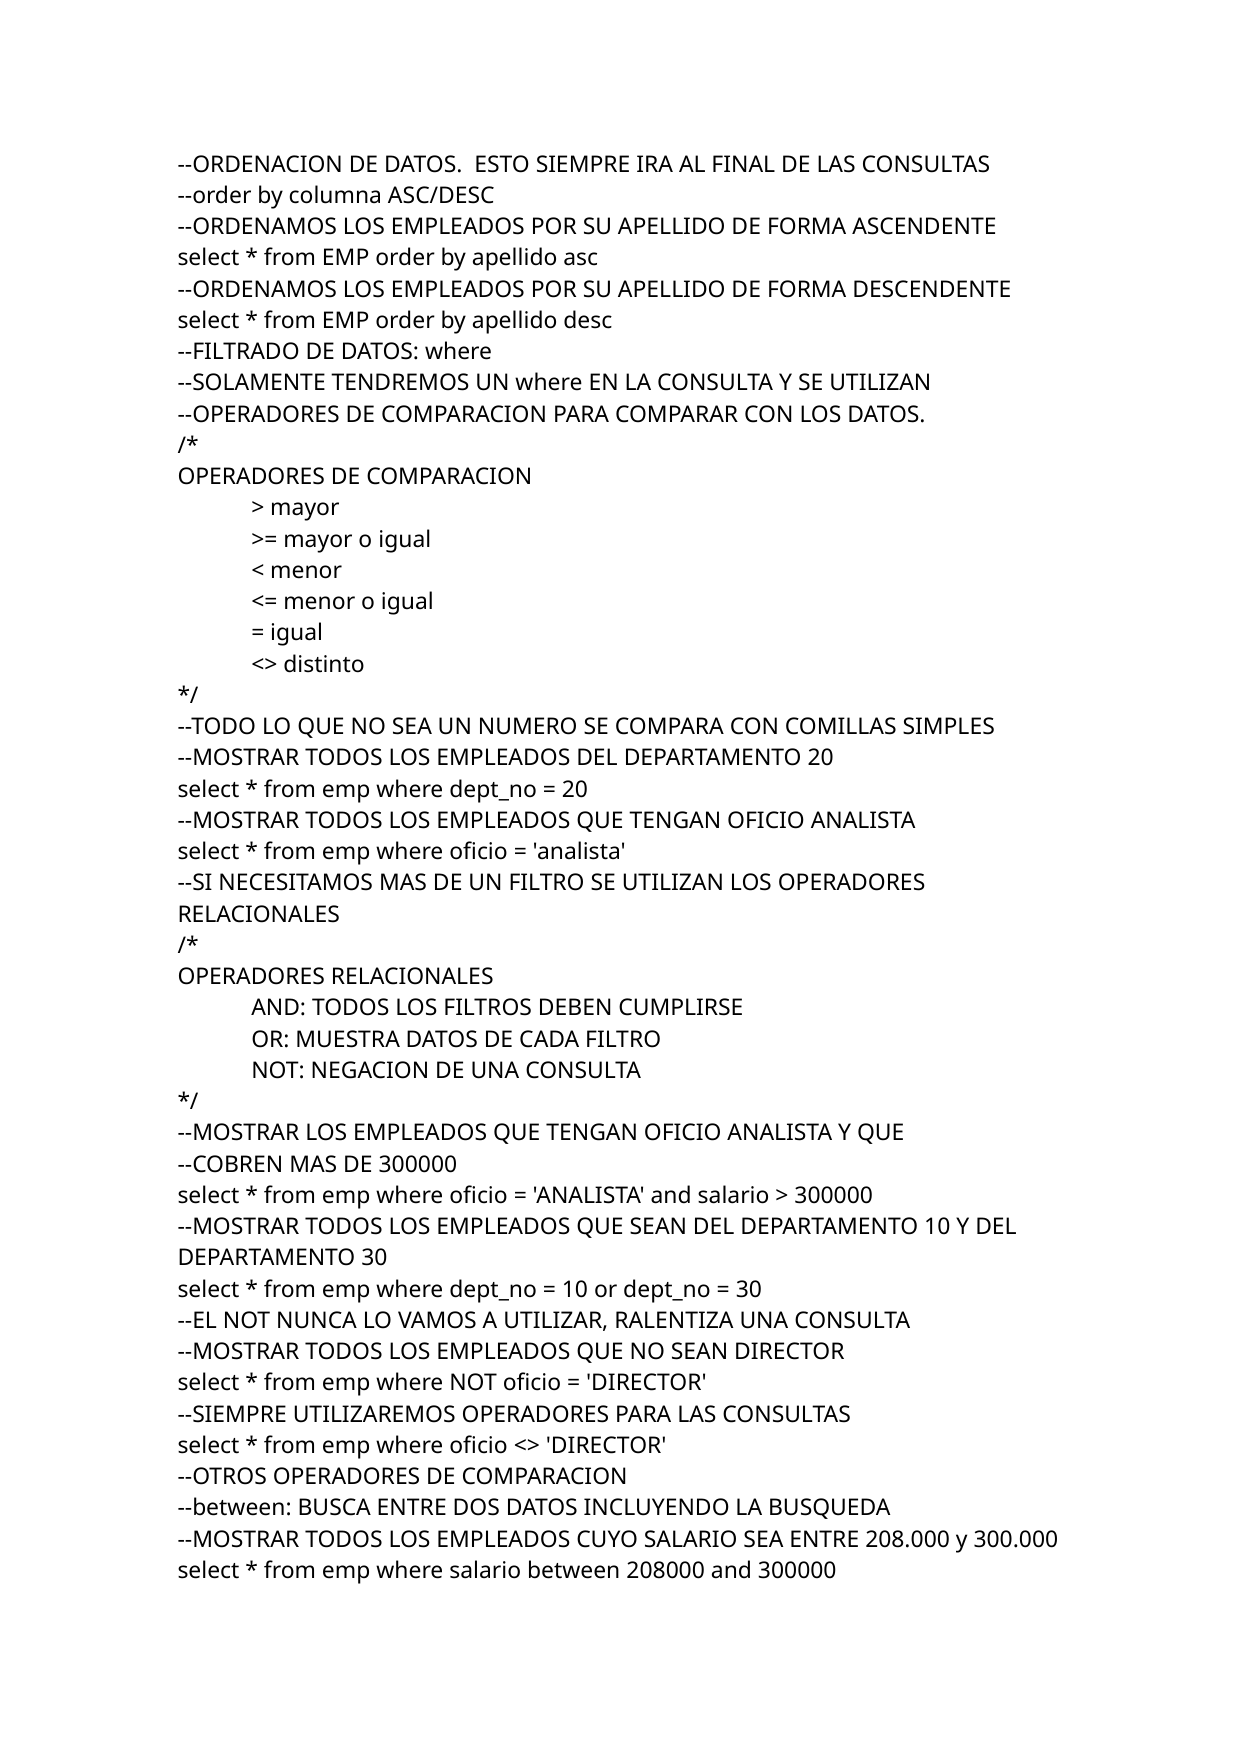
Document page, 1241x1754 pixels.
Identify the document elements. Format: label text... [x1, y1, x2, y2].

text --TODO LO QUE NO SEA UN NUMERO SE COMPARA CON COMILLAS SIMPLES [177, 710, 1063, 741]
text */ [177, 679, 1063, 710]
text --ORDENAMOS LOS EMPLEADOS POR SU APELLIDO DE FORMA ASCENDENTE [177, 210, 1063, 241]
text AND: TODOS LOS FILTROS DEBEN CUMPLIRSE [177, 991, 1063, 1023]
text --COBREN MAS DE 300000 [177, 1148, 1063, 1179]
text select * from emp where NOT oficio = 'DIRECTOR' [177, 1366, 1063, 1398]
text select * from emp where oficio <> 'DIRECTOR' [177, 1429, 1063, 1460]
text <> distinto [177, 648, 1063, 679]
text --OTROS OPERADORES DE COMPARACION [177, 1460, 1063, 1491]
text --MOSTRAR TODOS LOS EMPLEADOS QUE SEAN DEL DEPARTAMENTO 10 Y DEL DEPARTAMENTO 30 [177, 1210, 1063, 1273]
text < menor [177, 554, 1063, 585]
text --SIEMPRE UTILIZAREMOS OPERADORES PARA LAS CONSULTAS [177, 1398, 1063, 1429]
text select * from emp where oficio = 'ANALISTA' and salario > 300000 [177, 1179, 1063, 1210]
text OPERADORES RELACIONALES [177, 960, 1063, 991]
text --ORDENACION DE DATOS. ESTO SIEMPRE IRA AL FINAL DE LAS CONSULTAS [177, 148, 1063, 179]
text /* [177, 429, 1063, 460]
text --between: BUSCA ENTRE DOS DATOS INCLUYENDO LA BUSQUEDA [177, 1491, 1063, 1523]
text <= menor o igual [177, 585, 1063, 616]
text --FILTRADO DE DATOS: where [177, 335, 1063, 366]
text >= mayor o igual [177, 523, 1063, 554]
text --MOSTRAR TODOS LOS EMPLEADOS QUE TENGAN OFICIO ANALISTA [177, 804, 1063, 835]
text --MOSTRAR TODOS LOS EMPLEADOS CUYO SALARIO SEA ENTRE 208.000 y 300.000 [177, 1523, 1063, 1554]
text select * from EMP order by apellido desc [177, 304, 1063, 335]
text --OPERADORES DE COMPARACION PARA COMPARAR CON LOS DATOS. [177, 398, 1063, 429]
text > mayor [177, 491, 1063, 523]
text --ORDENAMOS LOS EMPLEADOS POR SU APELLIDO DE FORMA DESCENDENTE [177, 273, 1063, 304]
text select * from emp where dept_no = 20 [177, 773, 1063, 804]
text NOT: NEGACION DE UNA CONSULTA [177, 1054, 1063, 1085]
text select * from emp where salario between 208000 and 300000 [177, 1554, 1063, 1585]
text select * from emp where dept_no = 10 or dept_no = 30 [177, 1273, 1063, 1304]
text /* [177, 929, 1063, 960]
text select * from EMP order by apellido asc [177, 241, 1063, 273]
text --MOSTRAR LOS EMPLEADOS QUE TENGAN OFICIO ANALISTA Y QUE [177, 1116, 1063, 1148]
text --EL NOT NUNCA LO VAMOS A UTILIZAR, RALENTIZA UNA CONSULTA [177, 1304, 1063, 1335]
text */ [177, 1085, 1063, 1116]
text select * from emp where oficio = 'analista' [177, 835, 1063, 866]
text --SI NECESITAMOS MAS DE UN FILTRO SE UTILIZAN LOS OPERADORES RELACIONALES [177, 866, 1063, 929]
text OR: MUESTRA DATOS DE CADA FILTRO [177, 1023, 1063, 1054]
text --MOSTRAR TODOS LOS EMPLEADOS QUE NO SEAN DIRECTOR [177, 1335, 1063, 1366]
text OPERADORES DE COMPARACION [177, 460, 1063, 491]
text = igual [177, 616, 1063, 648]
text --MOSTRAR TODOS LOS EMPLEADOS DEL DEPARTAMENTO 20 [177, 741, 1063, 773]
text --order by columna ASC/DESC [177, 179, 1063, 210]
text --SOLAMENTE TENDREMOS UN where EN LA CONSULTA Y SE UTILIZAN [177, 366, 1063, 398]
